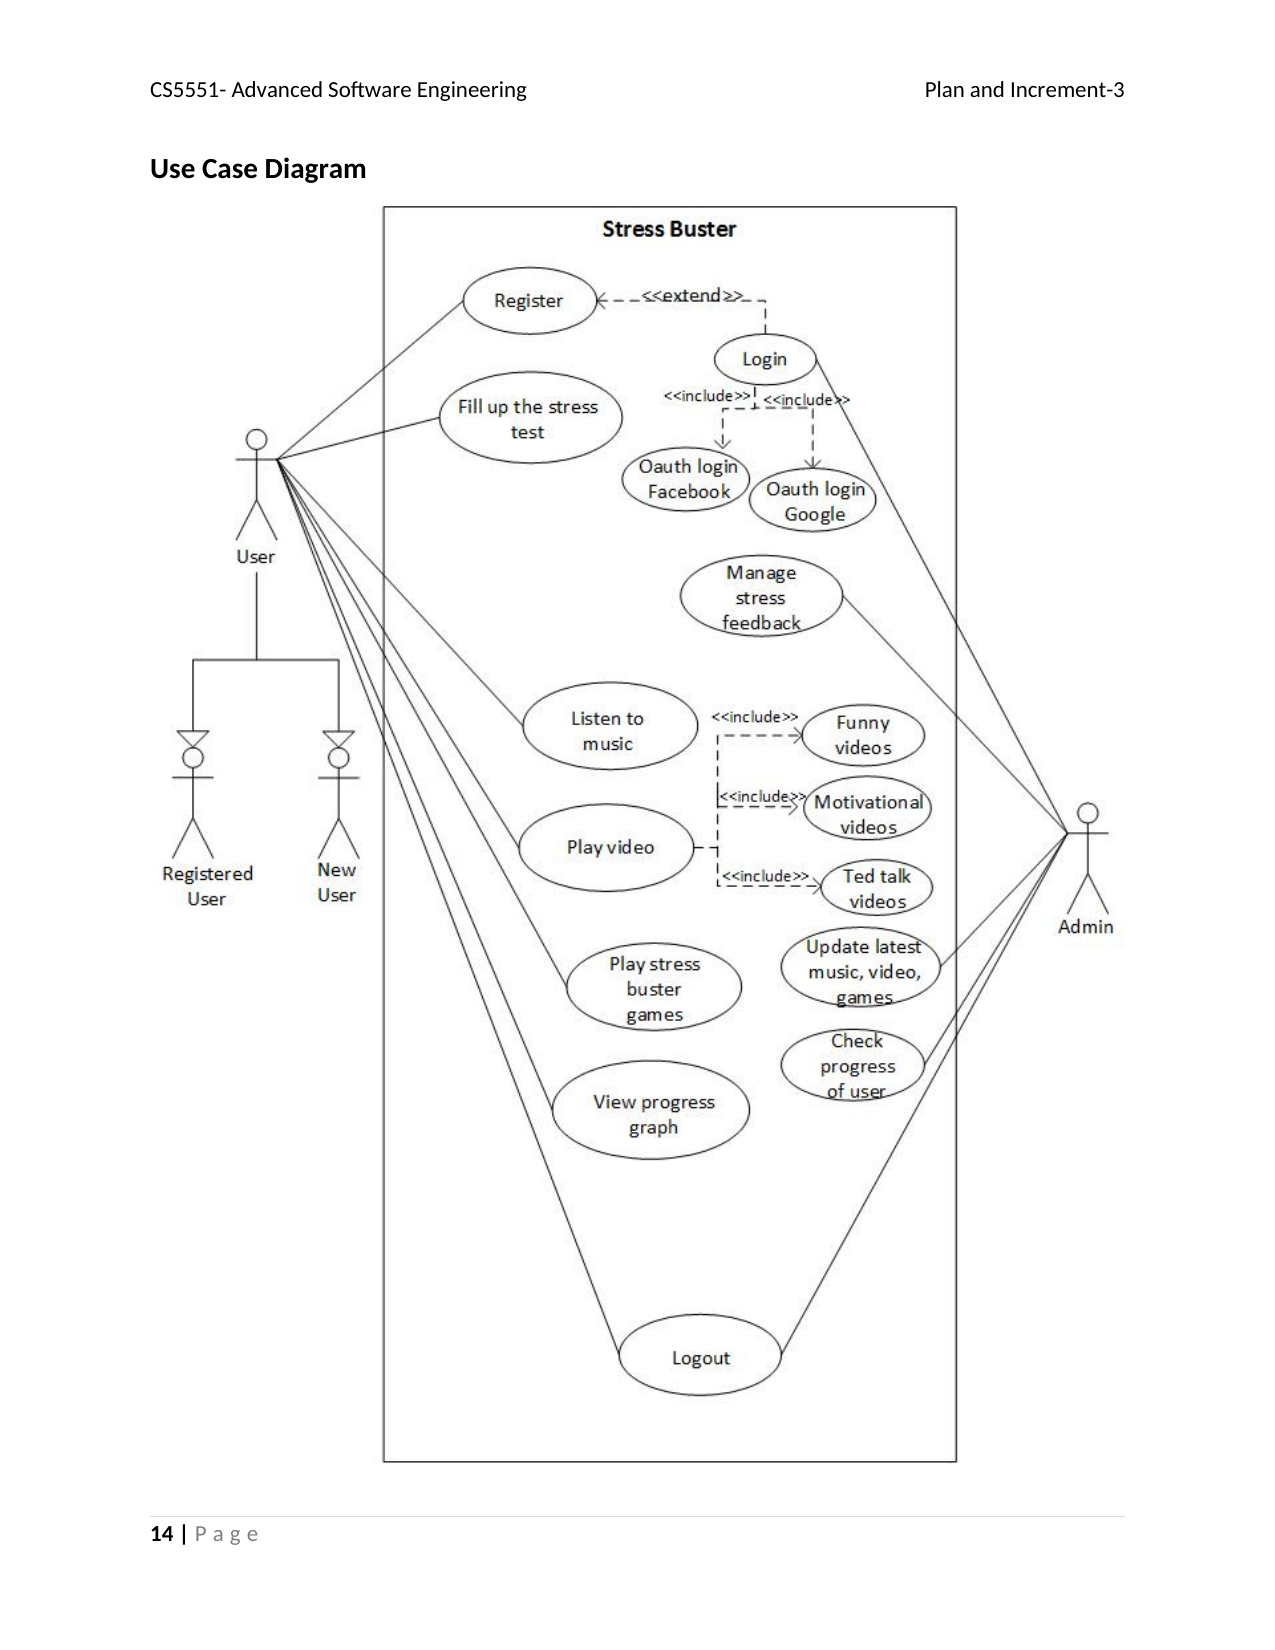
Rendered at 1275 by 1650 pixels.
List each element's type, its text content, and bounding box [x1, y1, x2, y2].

text Use Case Diagram [150, 150, 1125, 186]
picture [150, 205, 1125, 1464]
